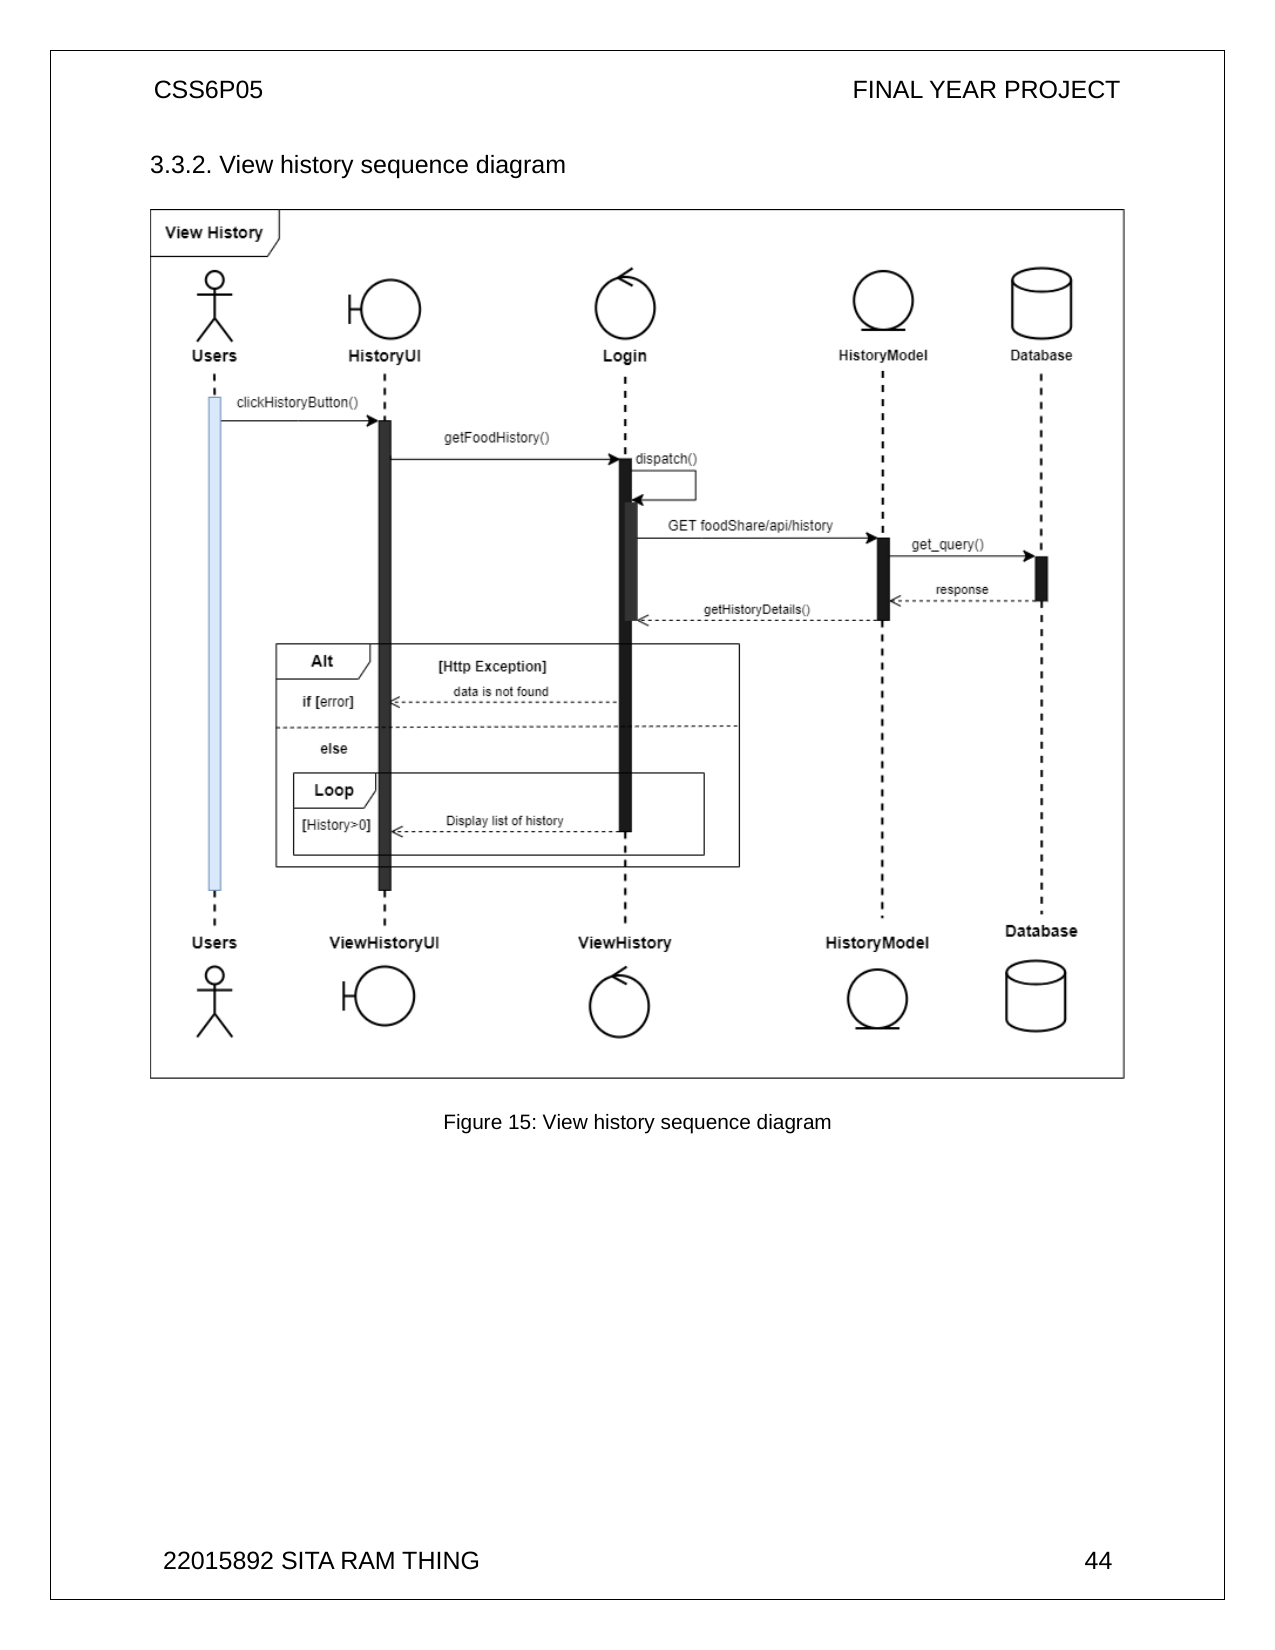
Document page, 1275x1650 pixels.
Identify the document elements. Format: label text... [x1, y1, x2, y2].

picture [150, 209, 1125, 1080]
text Figure 15: View history sequence diagram [150, 1110, 1125, 1134]
text 3.3.2. View history sequence diagram [150, 150, 1125, 179]
